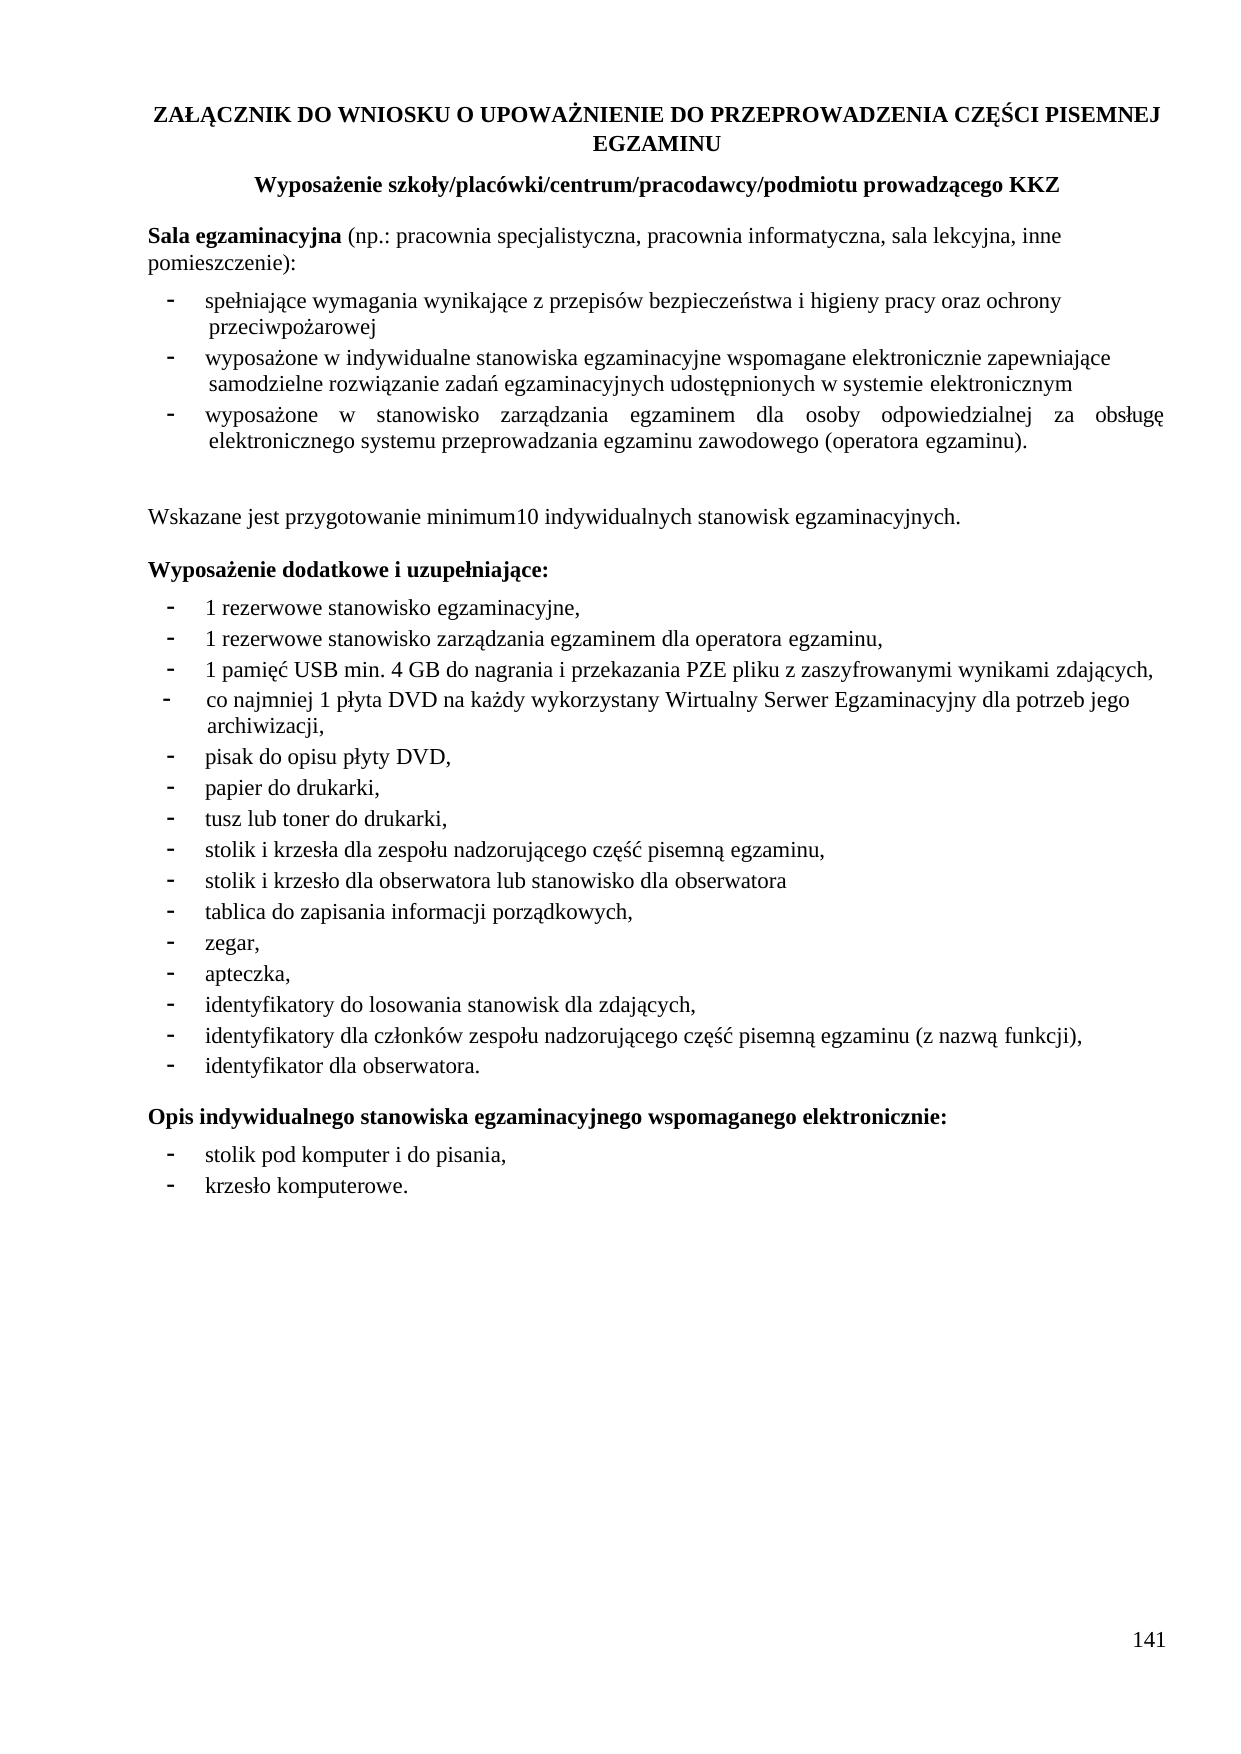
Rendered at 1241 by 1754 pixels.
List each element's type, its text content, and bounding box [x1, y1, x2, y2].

subtitle Opis indywidualnego stanowiska egzaminacyjnego wspomaganego elektronicznie: [148, 1103, 1238, 1129]
list spełniające wymagania wynikające z przepisów bezpieczeństwa i higieny pracy oraz ochrony przeciwpożarowej [166, 287, 1167, 339]
text Wyposażenie szkoły/placówki/centrum/pracodawcy/podmiotu prowadzącego KKZ [146, 171, 1168, 197]
list co najmniej 1 płyta DVD na każdy wykorzystany Wirtualny Serwer Egzaminacyjny dla potrzeb jego archiwizacji, [162, 687, 1166, 739]
text Sala egzaminacyjna (np.: pracownia specjalistyczna, pracownia informatyczna, sala lekcyjna, inne pomieszczenie): [148, 222, 1142, 275]
list stolik i krzesło dla obserwatora lub stanowisko dla obserwatora [166, 867, 1238, 894]
list zegar, [166, 929, 1238, 956]
list papier do drukarki, [166, 774, 1238, 801]
list stolik pod komputer i do pisania, [166, 1141, 1238, 1168]
subtitle ZAŁĄCZNIK DO WNIOSKU O UPOWAŻNIENIE DO PRZEPROWADZENIA CZĘŚCI PISEMNEJ EGZAMINU [146, 101, 1167, 156]
list apteczka, [166, 960, 1238, 987]
list krzesło komputerowe. [166, 1172, 1238, 1199]
list tablica do zapisania informacji porządkowych, [166, 898, 1238, 925]
list 1 pamięć USB min. 4 GB do nagrania i przekazania PZE pliku z zaszyfrowanymi wynikami zdających, [166, 656, 1238, 682]
list wyposażone w indywidualne stanowiska egzaminacyjne wspomagane elektronicznie zapewniające samodzielne rozwiązanie zadań egzaminacyjnych udostępnionych w systemie elektronicznym [166, 344, 1166, 397]
list identyfikatory dla członków zespołu nadzorującego część pisemną egzaminu (z nazwą funkcji), [166, 1022, 1238, 1048]
list identyfikatory do losowania stanowisk dla zdających, [166, 991, 1238, 1018]
list tusz lub toner do drukarki, [166, 805, 1238, 832]
subtitle Wyposażenie dodatkowe i uzupełniające: [148, 556, 1238, 582]
list identyfikator dla obserwatora. [166, 1053, 1238, 1079]
list wyposażone w stanowisko zarządzania egzaminem dla osoby odpowiedzialnej za obsługę elektronicznego systemu przeprowadzania egzaminu zawodowego (operatora egzaminu). [166, 401, 1167, 453]
list stolik i krzesła dla zespołu nadzorującego część pisemną egzaminu, [166, 836, 1238, 863]
list pisak do opisu płyty DVD, [166, 743, 1238, 770]
list 1 rezerwowe stanowisko egzaminacyjne, [166, 594, 1238, 621]
text Wskazane jest przygotowanie minimum10 indywidualnych stanowisk egzaminacyjnych. [148, 503, 1238, 529]
list 1 rezerwowe stanowisko zarządzania egzaminem dla operatora egzaminu, [166, 625, 1238, 652]
